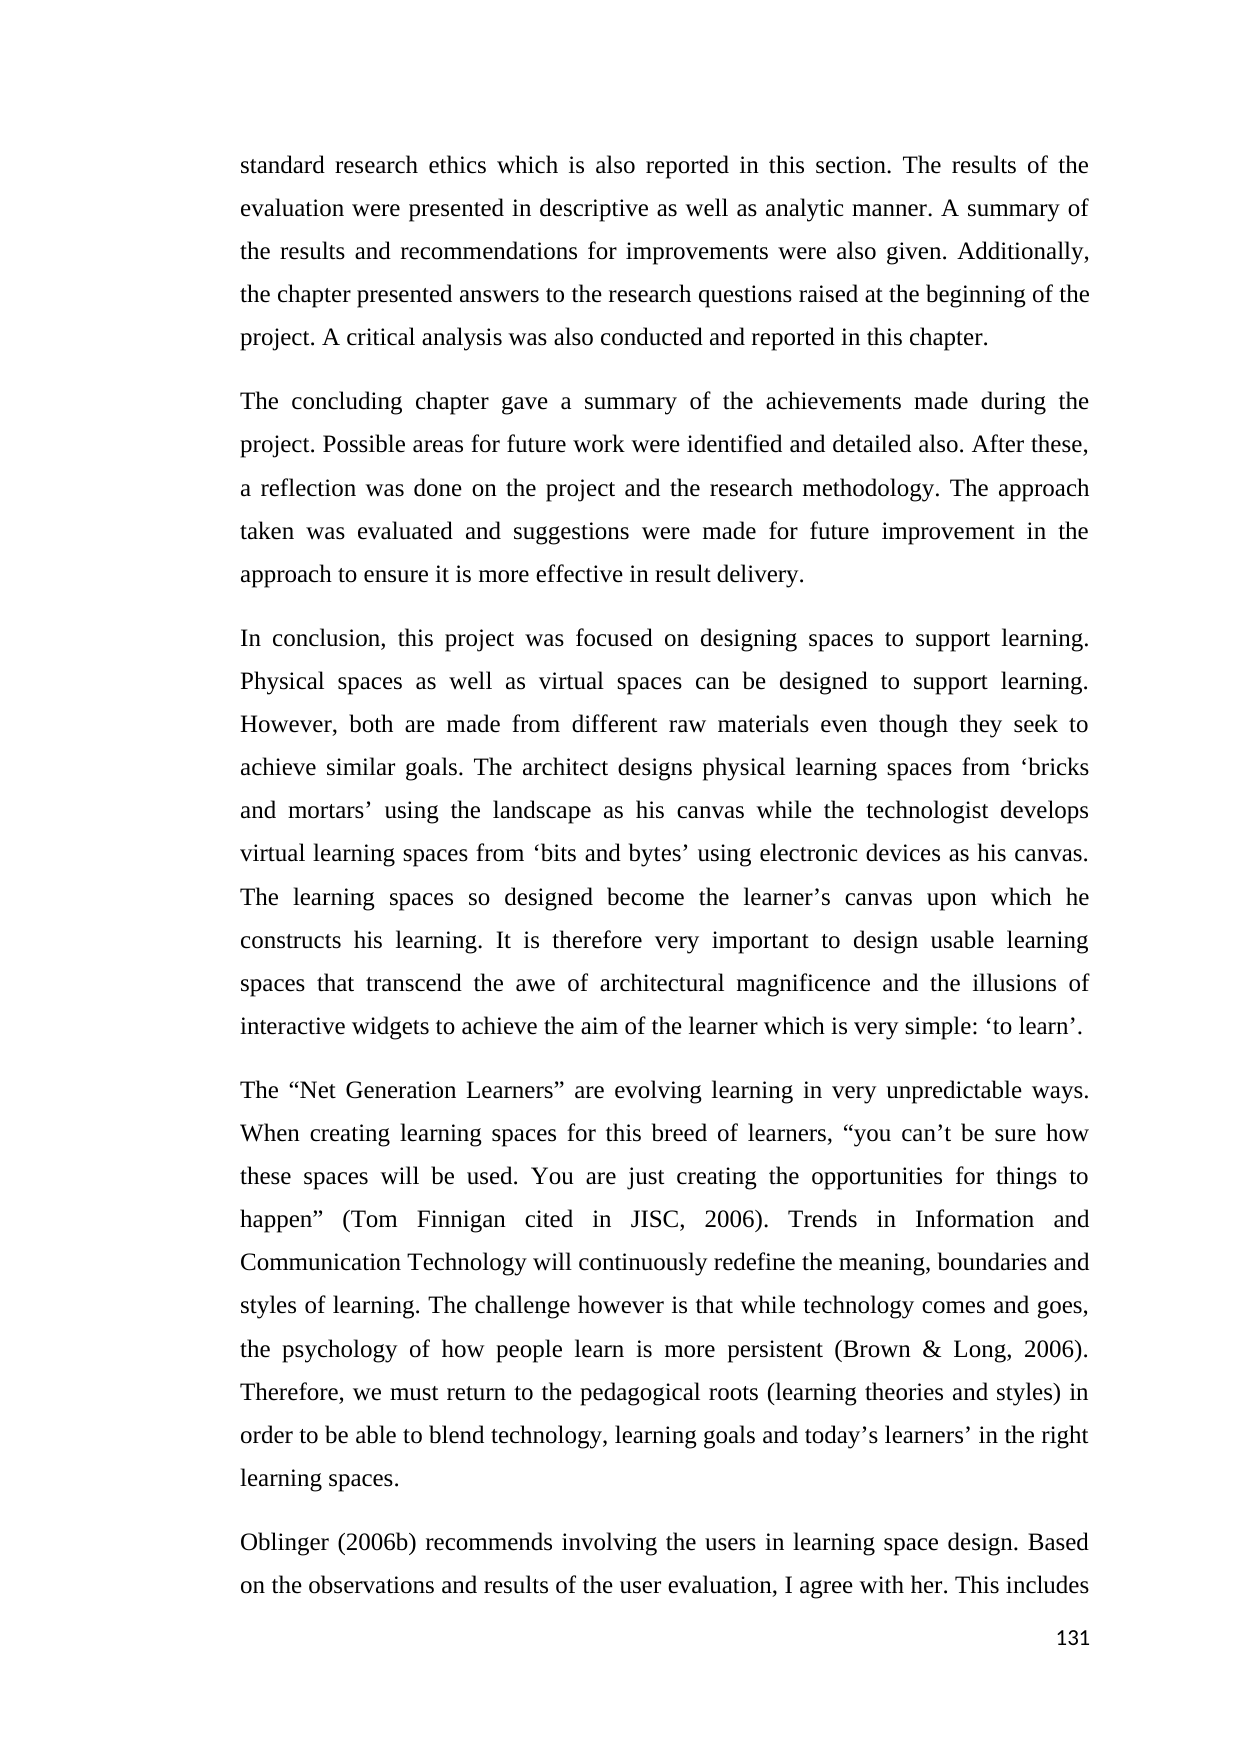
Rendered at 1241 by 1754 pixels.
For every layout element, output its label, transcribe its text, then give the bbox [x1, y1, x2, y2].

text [240, 1527, 1090, 1599]
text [240, 150, 1090, 351]
text In conclusion, this project was focused on designing spaces to support learning. Physical spaces as well as virtual spaces can be designed to support learning. However, both are made from different raw materials even though they seek to achieve similar goals. The architect designs physical learning spaces from ‘bricks and mortars’ using the landscape as his canvas while the technologist develops virtual learning spaces from ‘bits and bytes’ using electronic devices as his canvas. The learning spaces so designed become the learner’s canvas upon which he constructs his learning. It is therefore very important to design usable learning spaces that transcend the awe of architectural magnificence and the illusions of interactive widgets to achieve the aim of the learner which is very simple: ‘to learn’. [240, 623, 1090, 1040]
text The “Net Generation Learners” are evolving learning in very unpredictable ways. When creating learning spaces for this breed of learners, “you can’t be sure how these spaces will be used. You are just creating the opportunities for things to happen” (Tom Finnigan cited in JISC, 2006). Trends in Information and Communication Technology will continuously redefine the meaning, boundaries and styles of learning. The challenge however is that while technology comes and goes, the psychology of how people learn is more persistent (Brown & Long, 2006). Therefore, we must return to the pedagogical roots (learning theories and styles) in order to be able to blend technology, learning goals and today’s learners’ in the right learning spaces. [240, 1075, 1090, 1492]
text The concluding chapter gave a summary of the achievements made during the project. Possible areas for future work were identified and detailed also. After these, a reflection was done on the project and the research methodology. The approach taken was evaluated and suggestions were made for future improvement in the approach to ensure it is more effective in result delivery. [240, 386, 1090, 588]
